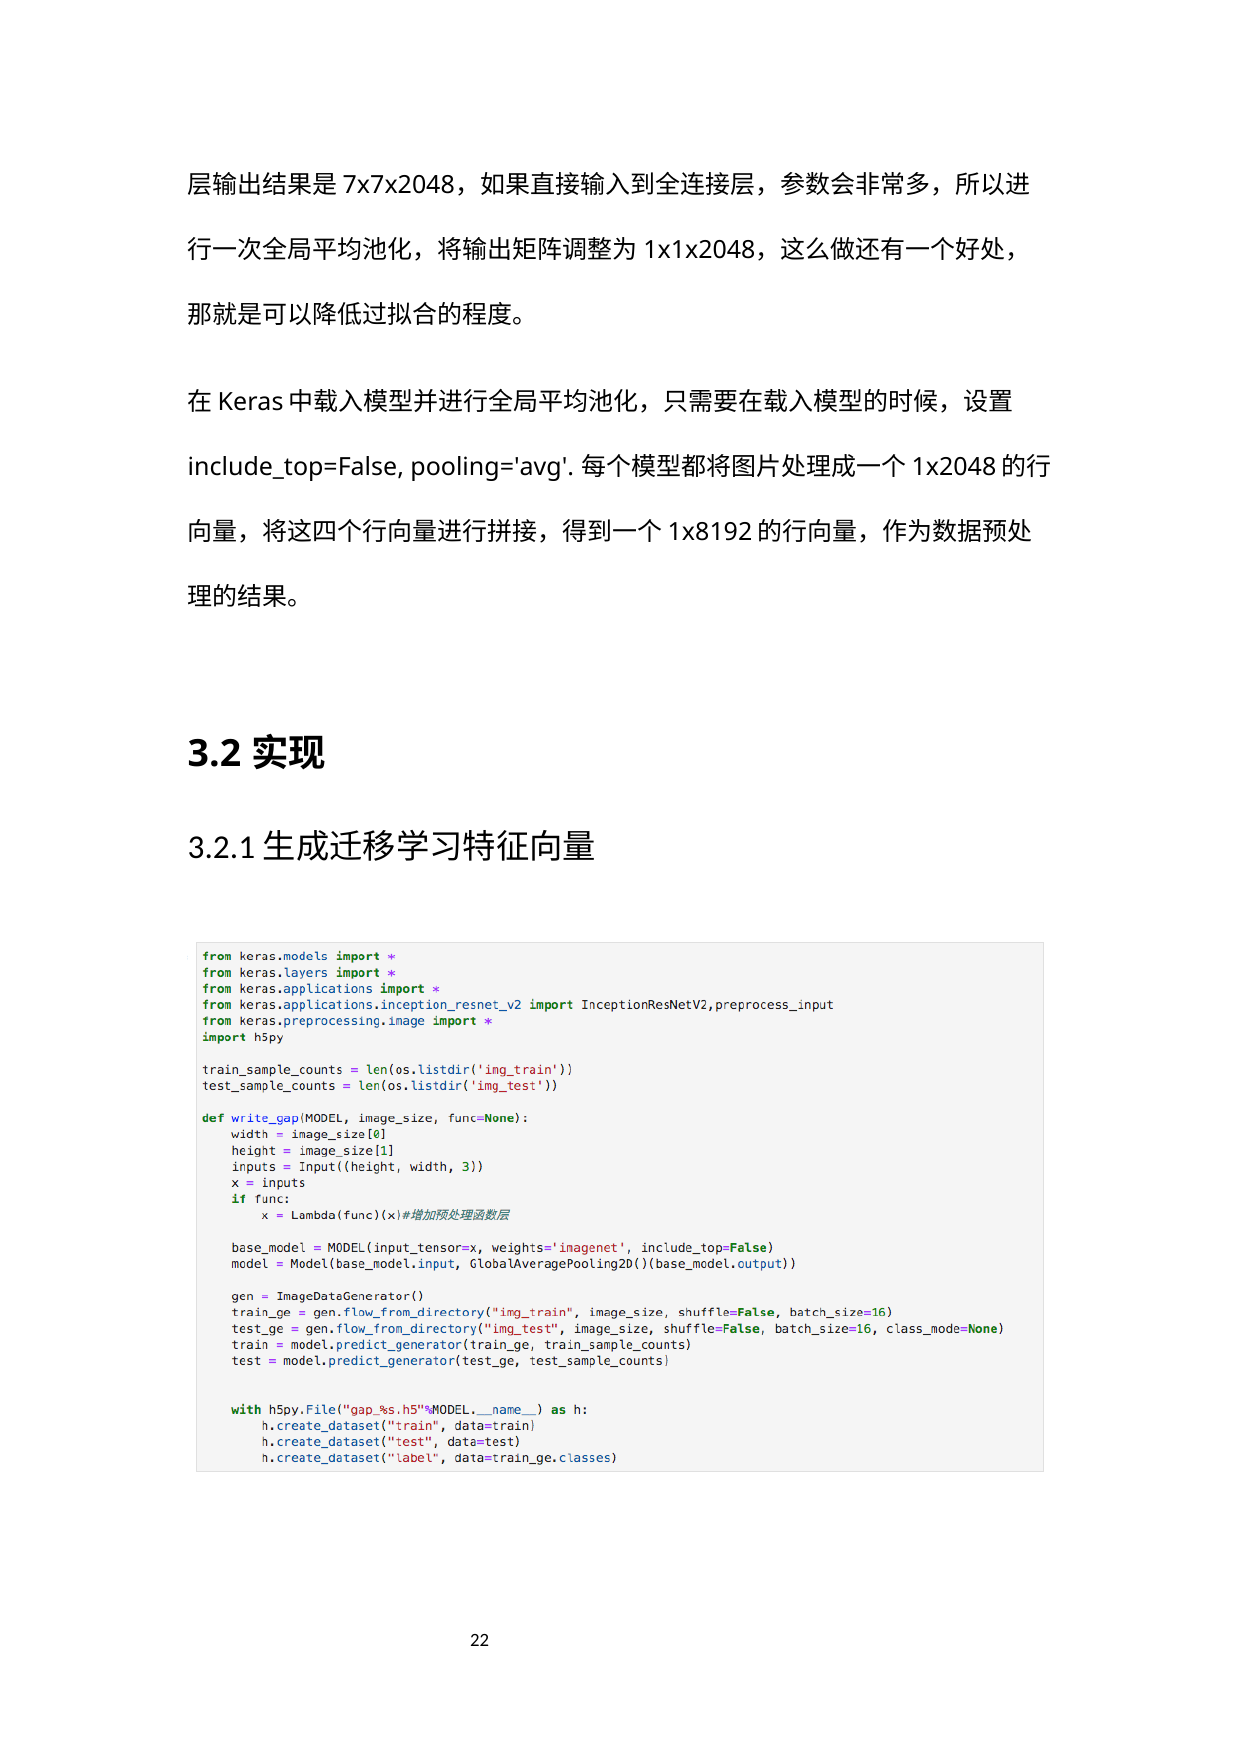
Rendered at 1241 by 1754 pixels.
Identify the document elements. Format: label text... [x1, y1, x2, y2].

text 在Keras中载入模型并进行全局平均池化，只需要在载入模型的时候，设置include_top=False, pooling='avg'. 每个模型都将图片处理成一个 1x2048的行向量，将这四个行向量进行拼接，得到一个1x8192的行向量，作为数据预处理的结果。 [187, 367, 1053, 627]
subtitle 3.2.1 生成迁移学习特征向量 [187, 812, 1053, 877]
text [187, 150, 1053, 345]
subtitle 3.2 实现 [187, 718, 1053, 783]
picture [187, 938, 1051, 1474]
